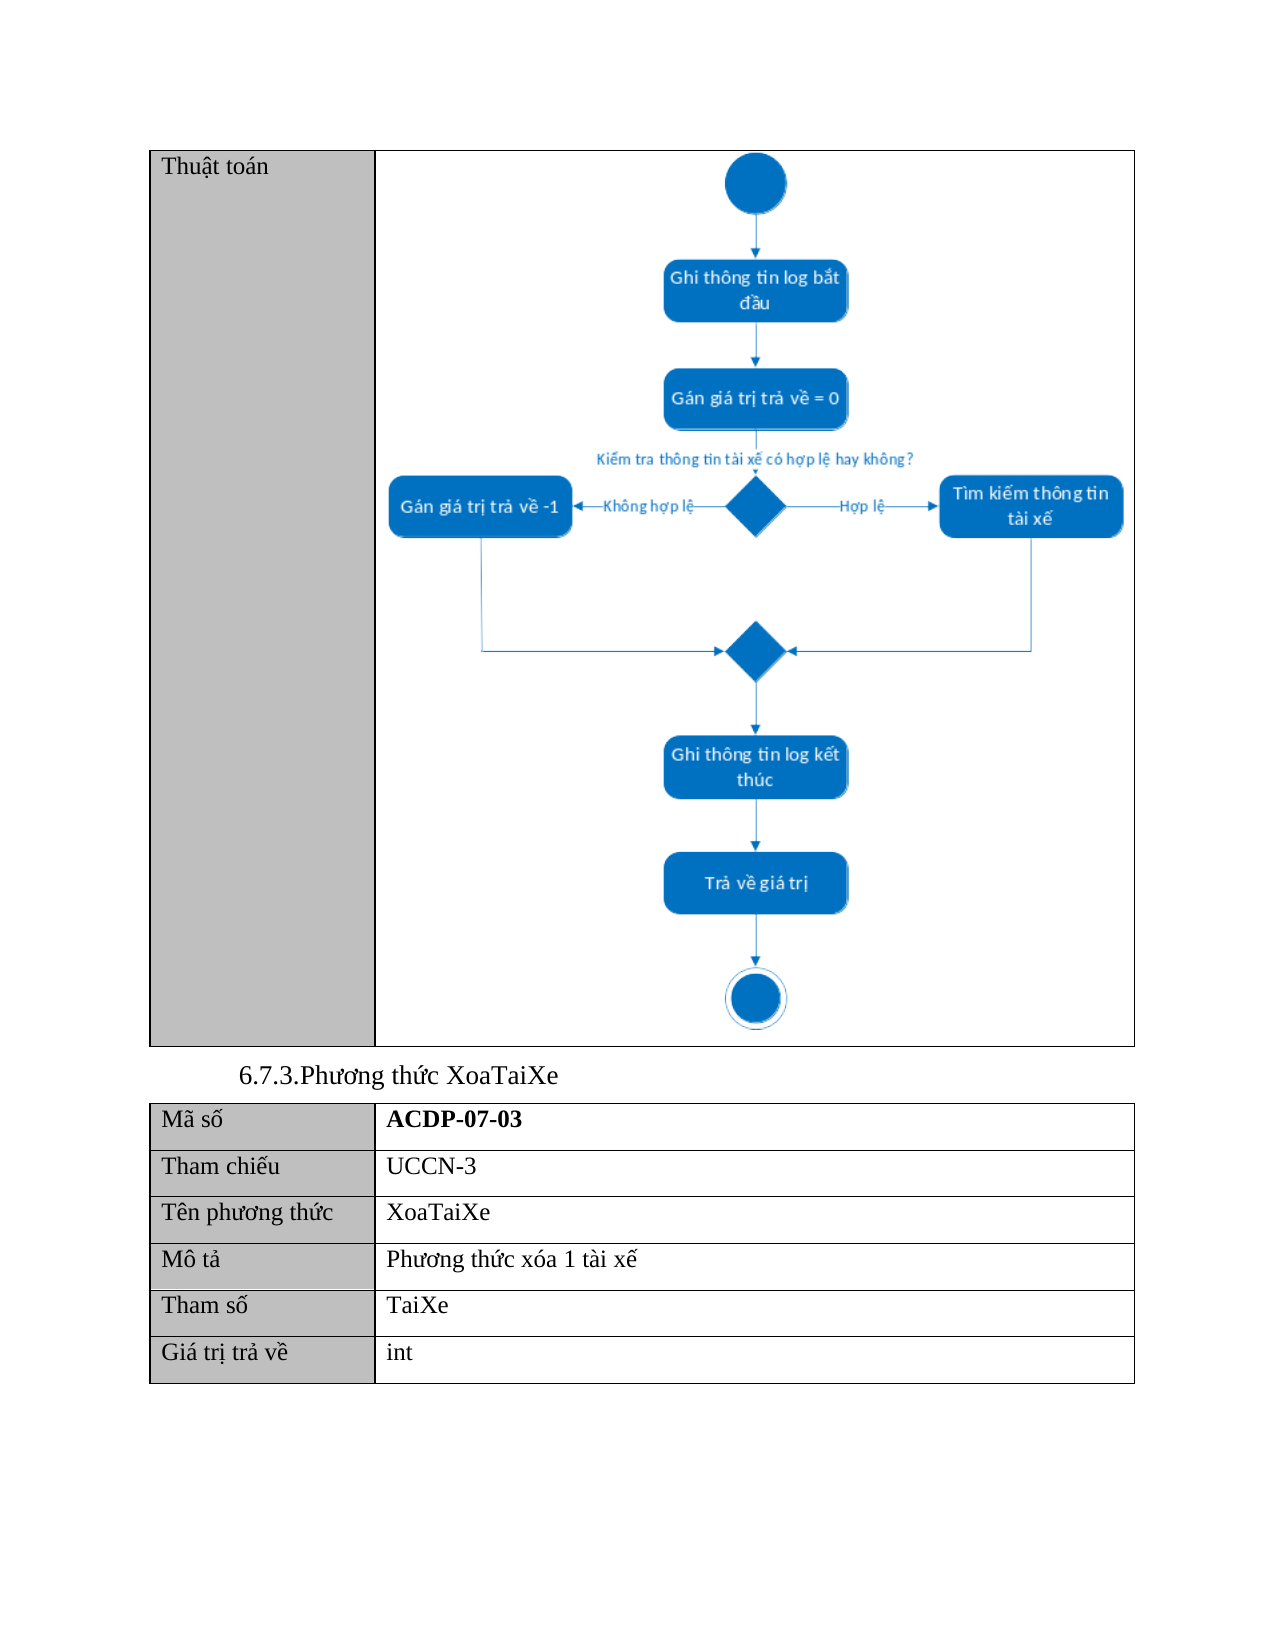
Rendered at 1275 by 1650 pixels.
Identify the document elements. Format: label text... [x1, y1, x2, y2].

table_cell Mô tả [151, 1244, 374, 1289]
table_cell UCCN-3 [376, 1151, 1134, 1196]
table_cell XoaTaiXe [376, 1197, 1134, 1243]
table_header ACDP-07-03 [376, 1104, 1134, 1150]
table_cell Giá trị trả về [151, 1337, 374, 1383]
table_header Mã số [151, 1104, 374, 1150]
table_cell Tham số [151, 1291, 374, 1336]
table_cell Tham chiếu [151, 1151, 374, 1196]
table_cell int [376, 1337, 1134, 1383]
table_cell Tên phương thức [151, 1197, 374, 1243]
table_cell Thuật toán [151, 151, 374, 1046]
table_cell Phương thức xóa 1 tài xế [376, 1244, 1134, 1289]
title Phương thức XoaTaiXe [238, 1059, 1125, 1091]
table_cell TaiXe [376, 1291, 1134, 1336]
table_cell [376, 151, 1134, 1046]
